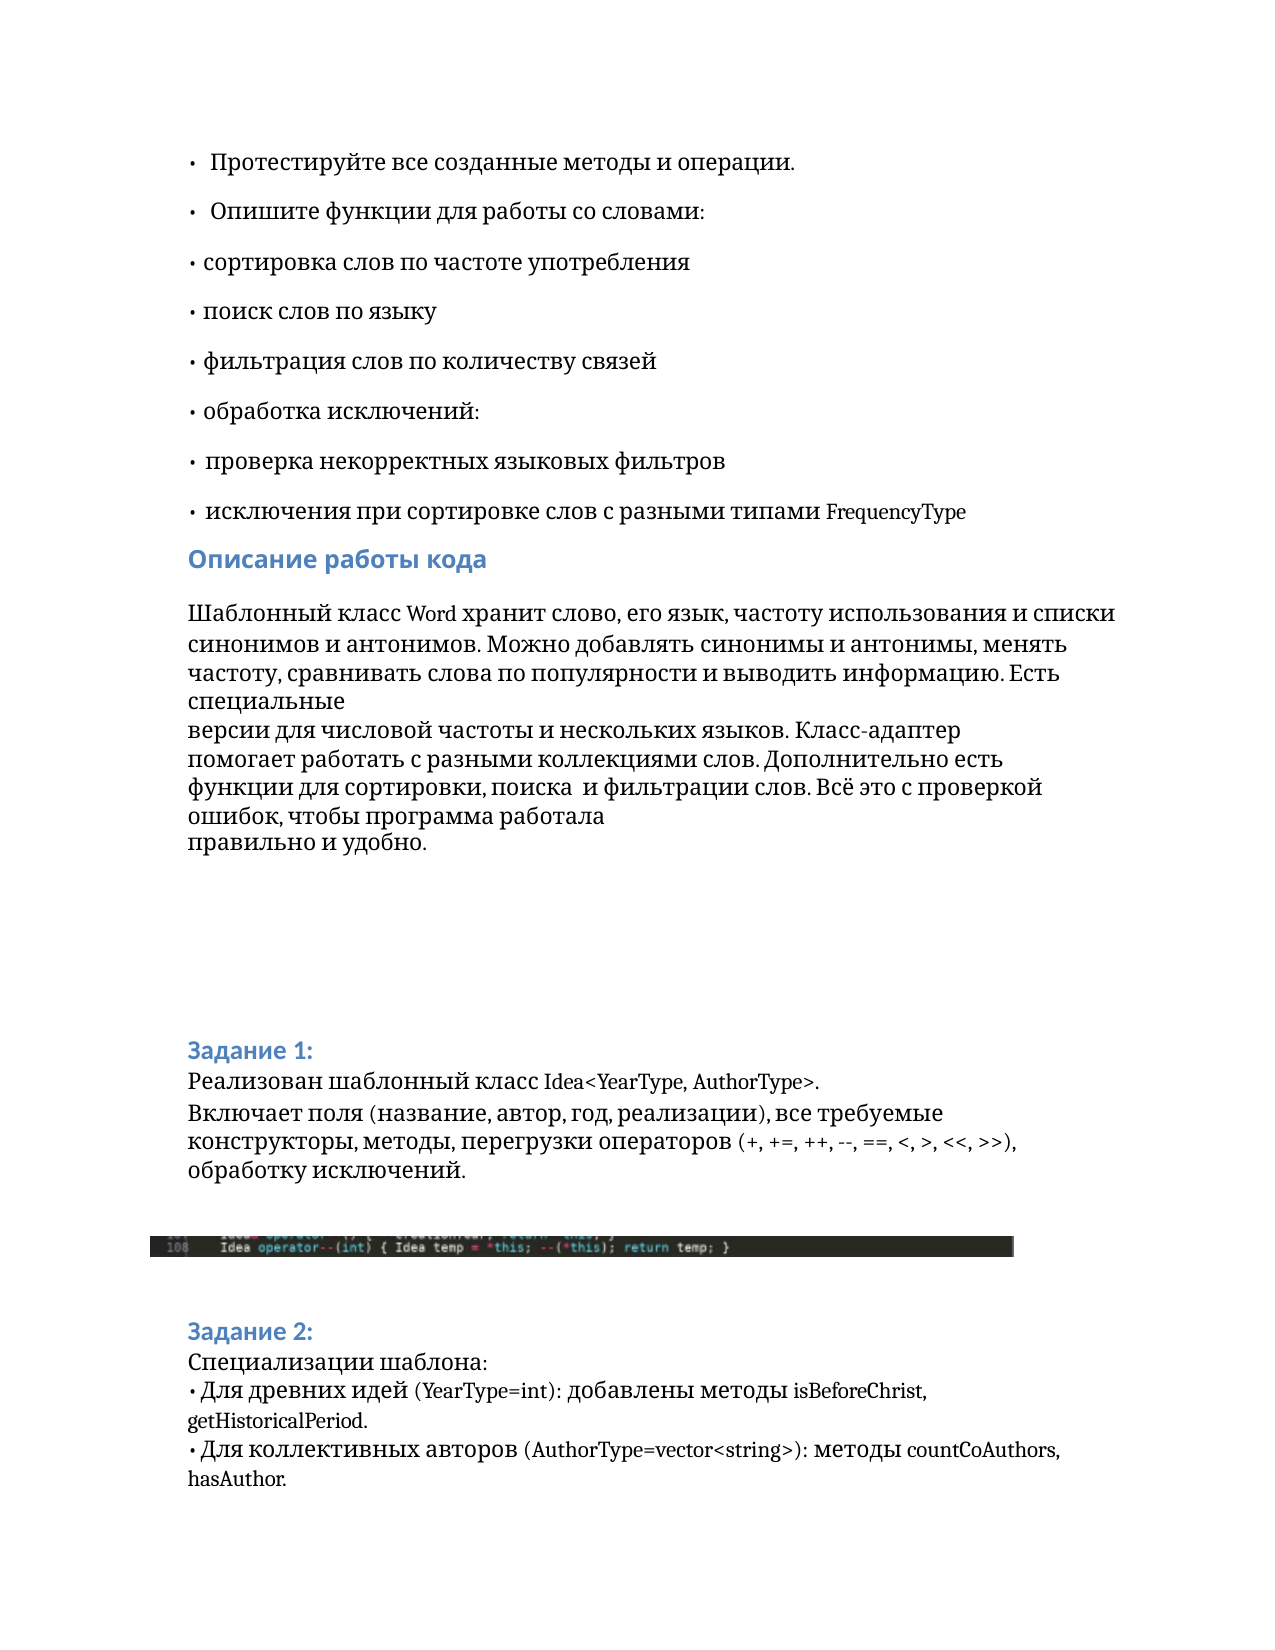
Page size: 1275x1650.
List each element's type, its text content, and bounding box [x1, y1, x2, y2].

text getHistoricalPeriod. [187, 1408, 1125, 1433]
list Опишите функции для работы со словами: [187, 200, 1125, 225]
list поиск слов по языку [187, 300, 1125, 325]
text Реализован шаблонный класс Idea<YearType, AuthorType>. [187, 1069, 1125, 1094]
list Для древних идей (YearType=int): добавлены методы isBeforeChrist, [187, 1379, 1125, 1404]
text Шаблонный класс Word хранит слово, его язык, частоту использования и списки [187, 601, 1125, 626]
list исключения при сортировке слов с разными типами FrequencyType [187, 499, 1125, 524]
text Задание 2: [187, 1320, 1125, 1345]
list сортировка слов по частоте употребления [187, 250, 1125, 275]
list Для коллективных авторов (AuthorType=vector<string>): методы countCoAuthors, [187, 1437, 1125, 1462]
text Описание работы кода [187, 549, 1125, 574]
text hasAuthor. [187, 1466, 1125, 1491]
text Задание 1: [187, 1039, 1125, 1064]
list Протестируйте все созданные методы и операции. [187, 150, 1125, 175]
text версии для числовой частоты и нескольких языков. Класс-адаптер помогает работать с разными коллекциями слов. Дополнительно есть функции для сортировки, поиска и фильтрации слов. Всё это с проверкой ошибок, чтобы программа работала [187, 716, 1049, 830]
text правильно и удобно. [187, 831, 1125, 856]
list обработка исключений: [187, 399, 1125, 424]
list фильтрация слов по количеству связей [187, 349, 1125, 374]
text Включает поля (название, автор, год, реализации), все требуемые конструкторы, методы, перегрузки операторов (+, +=, ++, --, ==, <, >, <<, >>), обработку исключений. [187, 1098, 1080, 1184]
text Специализации шаблона: [187, 1350, 1125, 1375]
list проверка некорректных языковых фильтров [187, 449, 1125, 474]
text синонимов и антонимов. Можно добавлять синонимы и антонимы, менять частоту, сравнивать слова по популярности и выводить информацию. Есть специальные [187, 630, 1125, 715]
